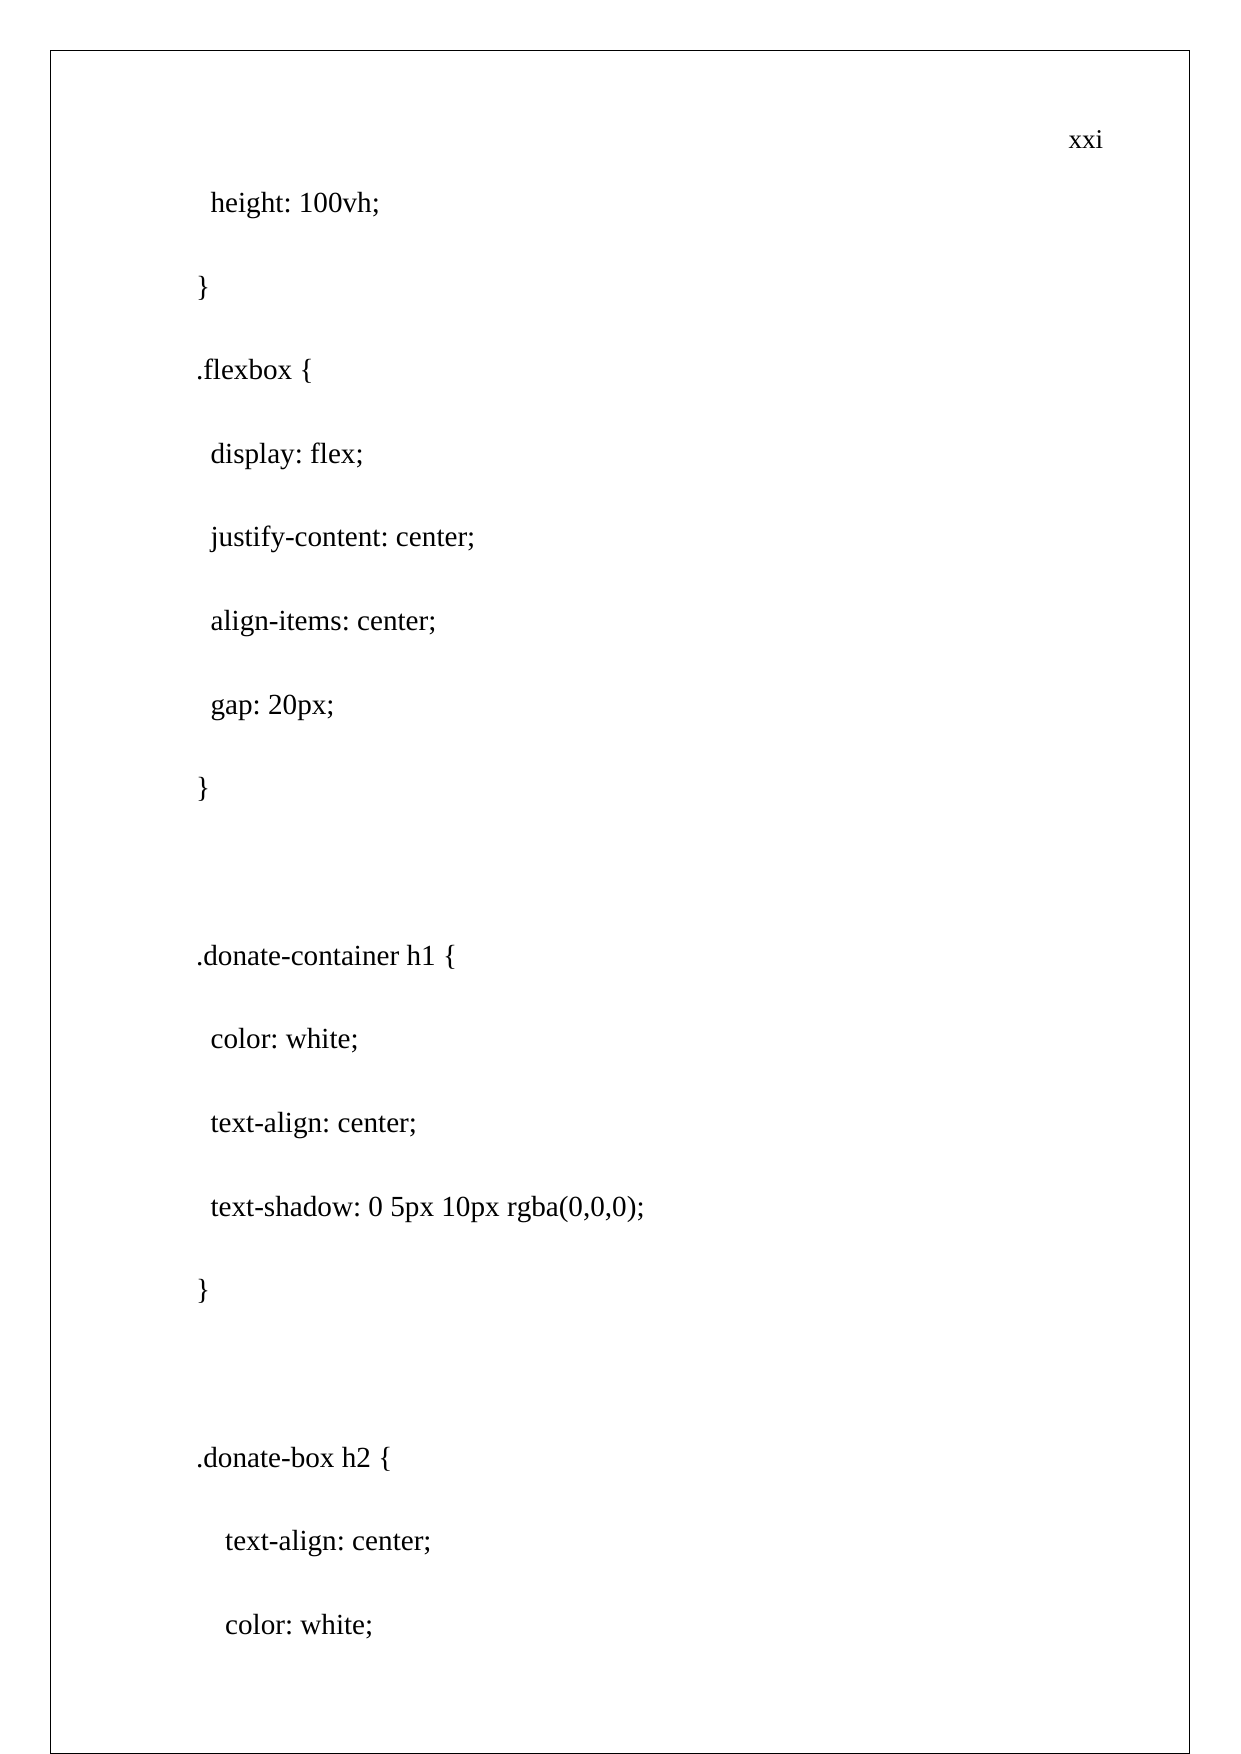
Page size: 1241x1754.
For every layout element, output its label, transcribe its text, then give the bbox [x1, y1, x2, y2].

text .donate-box h2 { [137, 1440, 1103, 1473]
text } [137, 1272, 1103, 1306]
text } [137, 269, 1103, 302]
text } [137, 771, 1103, 804]
text height: 100vh; [137, 185, 1103, 218]
text display: flex; [137, 436, 1103, 469]
text justify-content: center; [137, 519, 1103, 553]
text .donate-container h1 { [137, 938, 1103, 971]
text color: white; [137, 1607, 1103, 1641]
text .flexbox { [137, 352, 1103, 386]
text color: white; [137, 1021, 1103, 1055]
text gap: 20px; [137, 687, 1103, 720]
text text-align: center; [137, 1105, 1103, 1139]
text align-items: center; [137, 603, 1103, 637]
text text-shadow: 0 5px 10px rgba(0,0,0); [137, 1189, 1103, 1222]
text text-align: center; [137, 1523, 1103, 1557]
